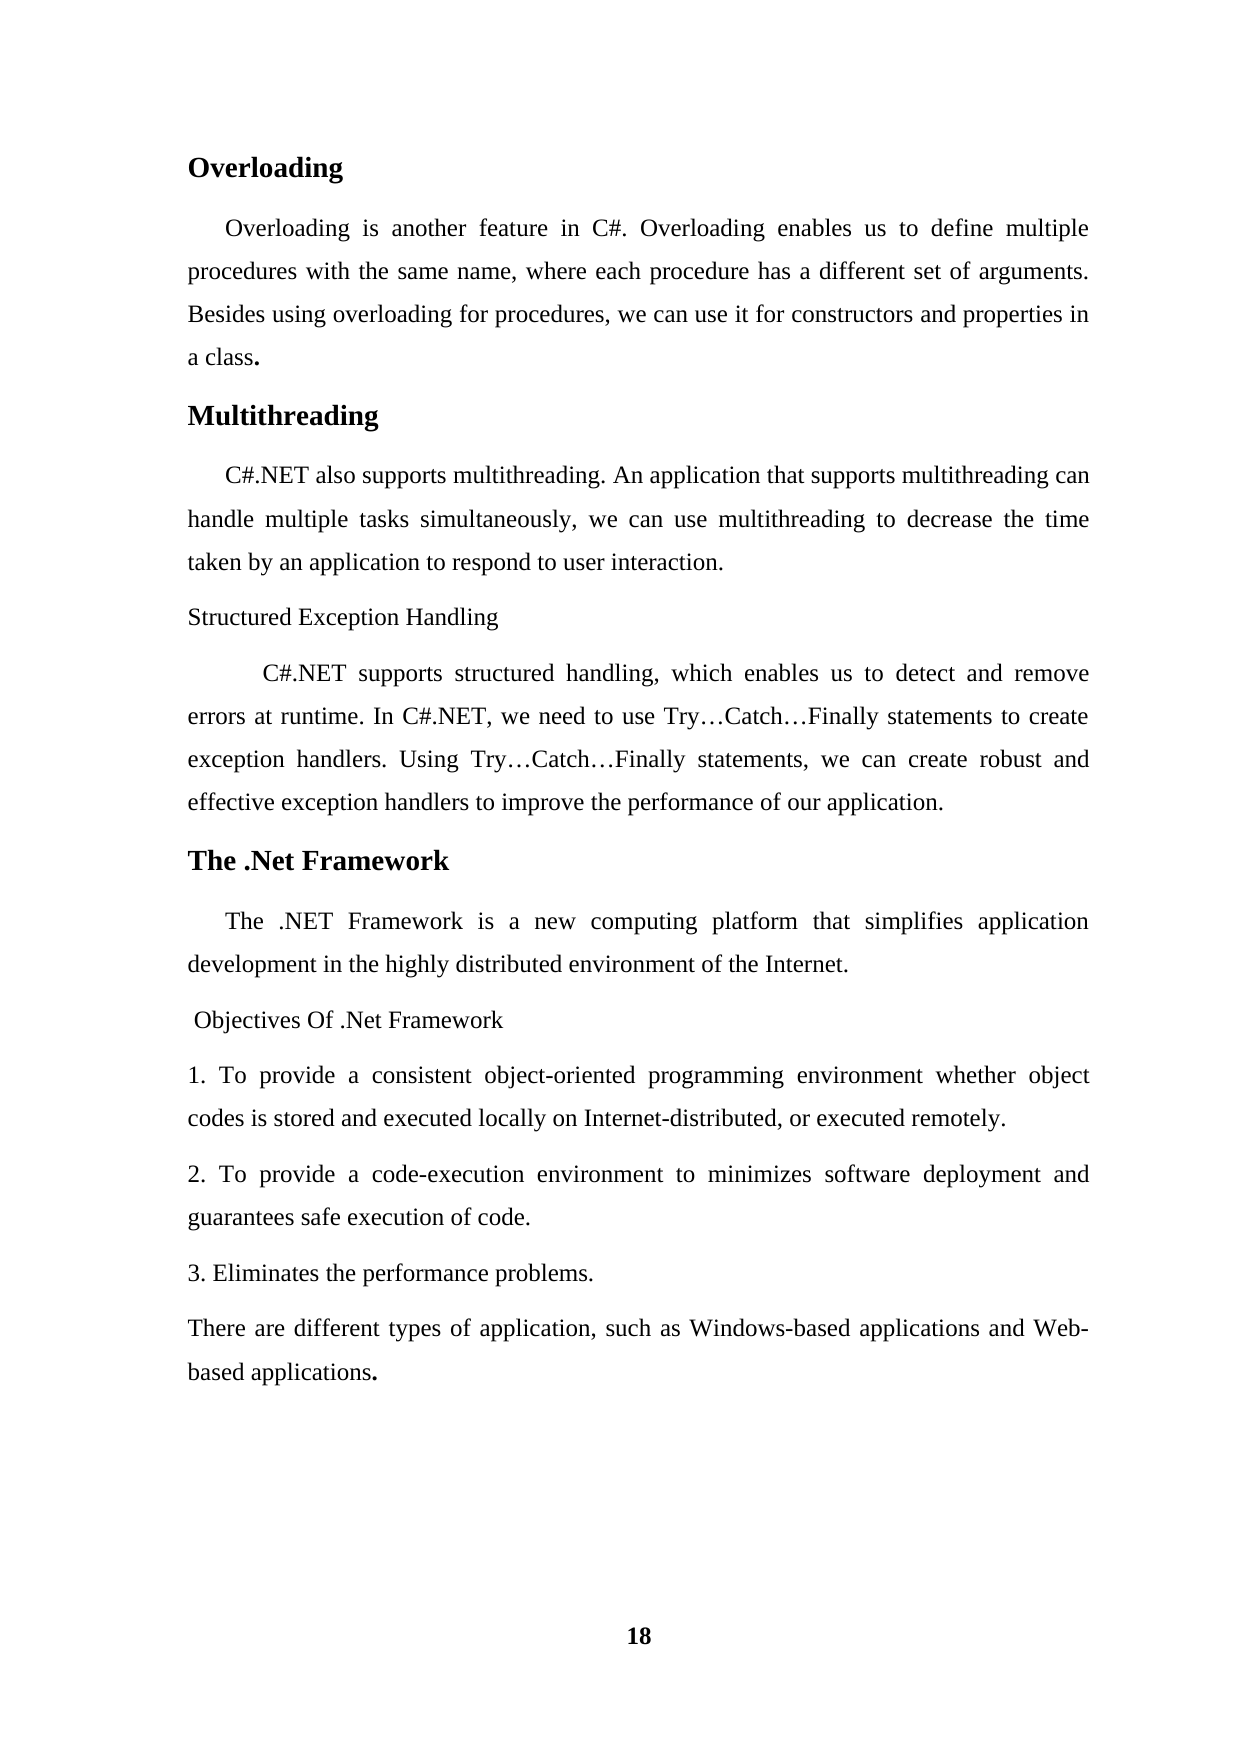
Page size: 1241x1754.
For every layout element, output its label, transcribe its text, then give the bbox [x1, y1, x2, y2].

text Overloading [187, 150, 1090, 183]
text C#.NET supports structured handling, which enables us to detect and remove errors at runtime. In C#.NET, we need to use Try…Catch…Finally statements to create exception handlers. Using Try…Catch…Finally statements, we can create robust and effective exception handlers to improve the performance of our application. [187, 658, 1090, 816]
text There are different types of application, such as Windows-based applications and Web-based applications. [187, 1313, 1090, 1385]
text Overloading is another feature in C#. Overloading enables us to define multiple procedures with the same name, where each procedure has a different set of arguments. Besides using overloading for procedures, we can use it for constructors and properties in a class. [187, 213, 1090, 371]
text 2. To provide a code-execution environment to minimizes software deployment and guarantees safe execution of code. [187, 1159, 1090, 1231]
text Multithreading [187, 398, 1090, 431]
text Structured Exception Handling [187, 602, 1090, 631]
text 1. To provide a consistent object-oriented programming environment whether object codes is stored and executed locally on Internet-distributed, or executed remotely. [187, 1060, 1090, 1132]
text The .NET Framework is a new computing platform that simplifies application development in the highly distributed environment of the Internet. [187, 906, 1090, 978]
text The .Net Framework [187, 843, 1090, 877]
text Objectives Of .Net Framework [187, 1005, 1090, 1033]
text 3. Eliminates the performance problems. [187, 1258, 1090, 1287]
text C#.NET also supports multithreading. An application that supports multithreading can handle multiple tasks simultaneously, we can use multithreading to decrease the time taken by an application to respond to user interaction. [187, 461, 1090, 576]
